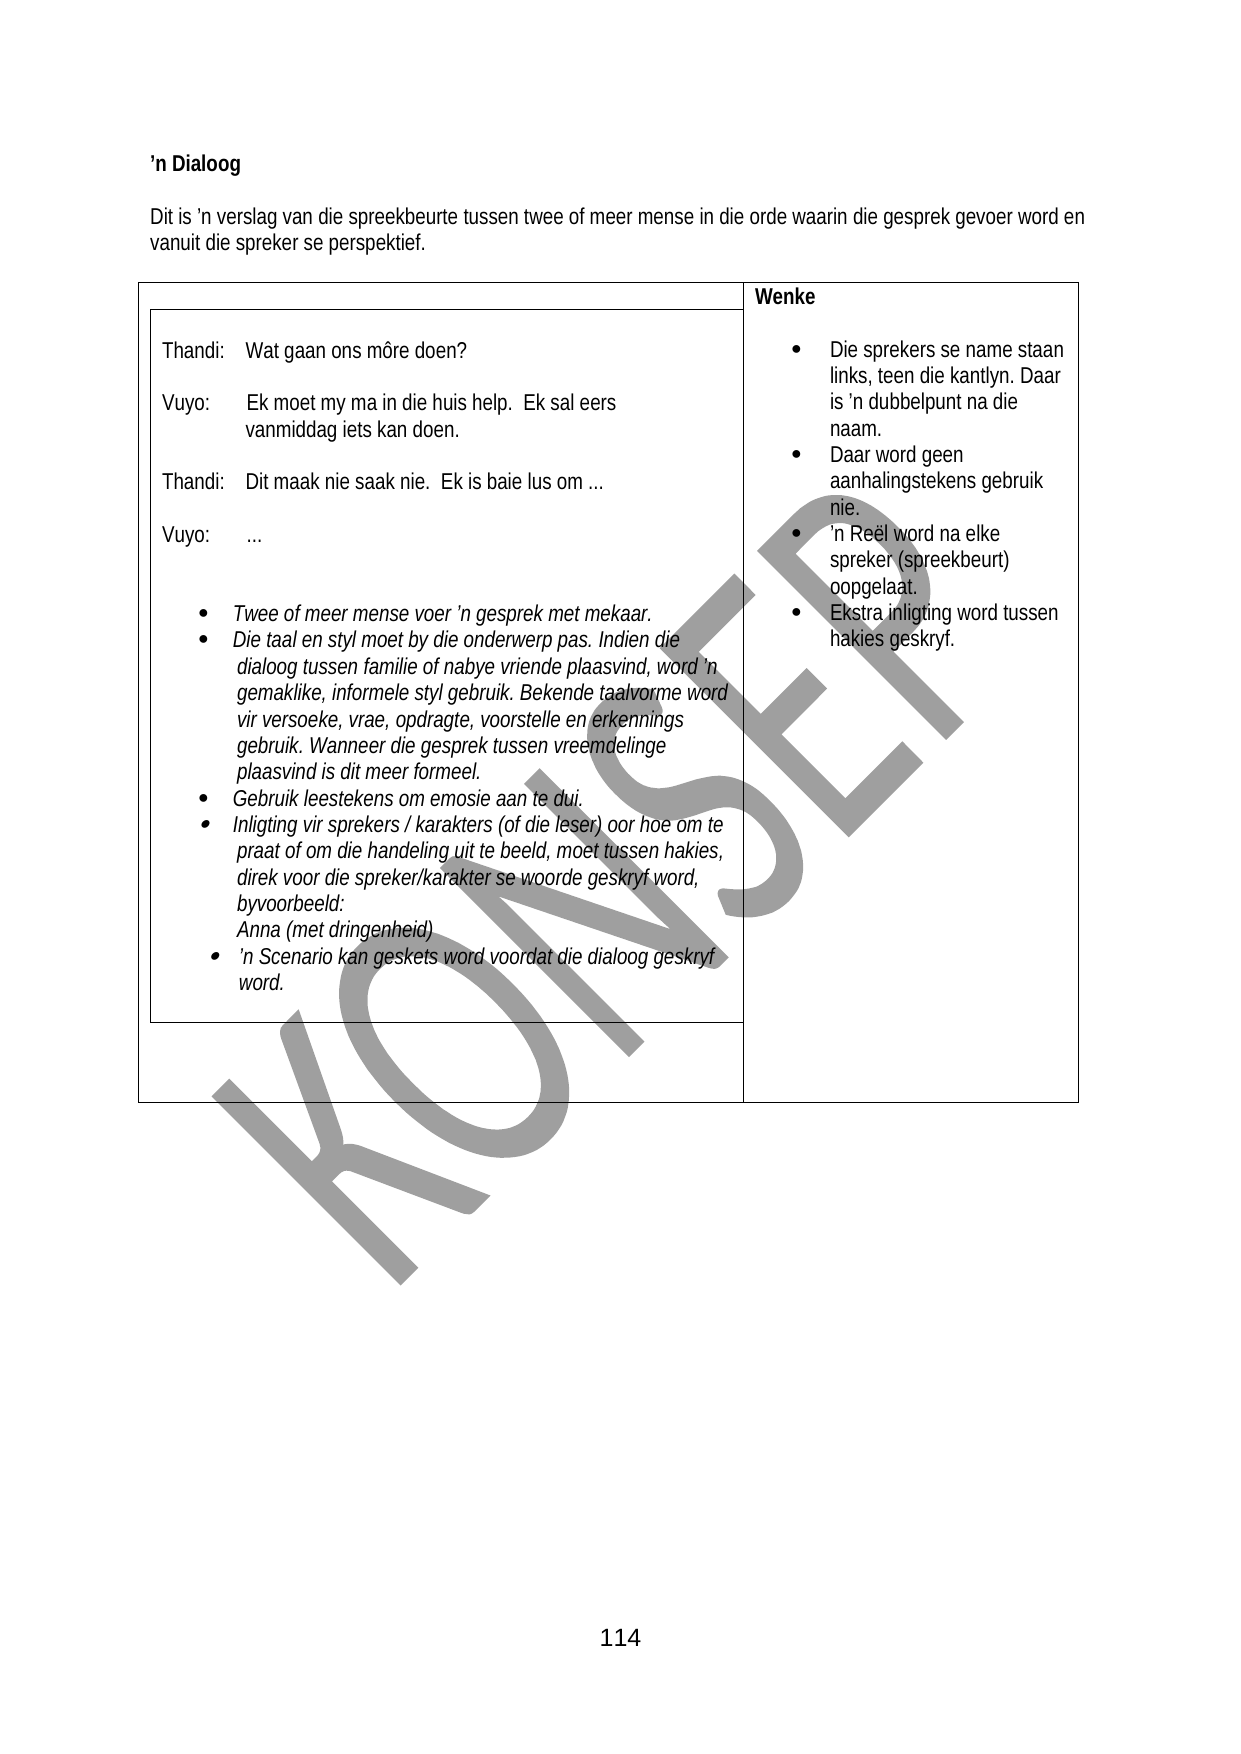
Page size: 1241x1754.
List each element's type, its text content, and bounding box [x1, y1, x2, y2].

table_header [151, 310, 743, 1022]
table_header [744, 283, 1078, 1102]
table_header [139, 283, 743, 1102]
text ’n Dialoog [150, 150, 1090, 176]
text Dit is ’n verslag van die spreekbeurte tussen twee of meer mense in die orde waarin die gesprek gevoer word en vanuit die spreker se perspektief. [150, 203, 1090, 255]
